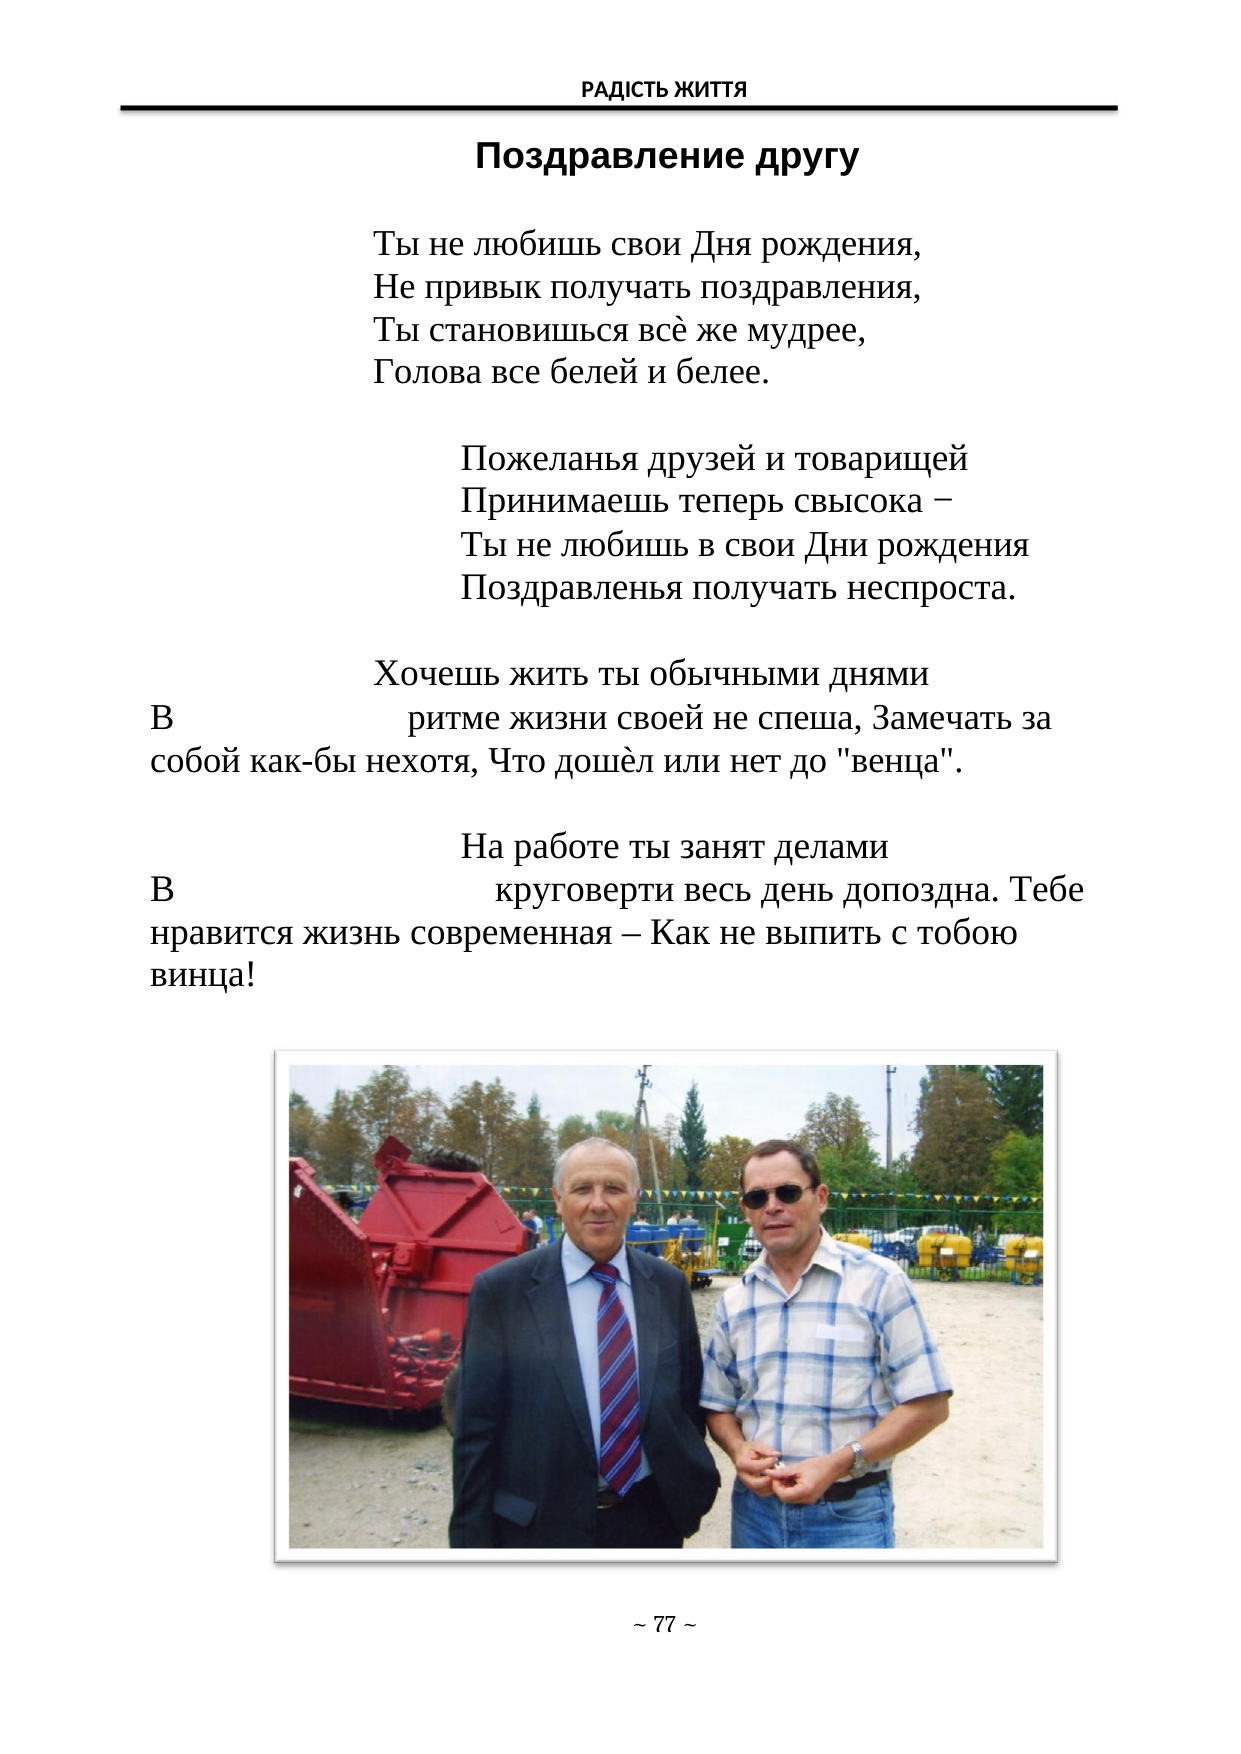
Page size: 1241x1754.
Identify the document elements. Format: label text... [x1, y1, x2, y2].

text Принимаешь теперь свысока − [460, 478, 1090, 521]
text Поздравление другу [475, 133, 1090, 177]
text На работе ты занят делами [460, 823, 1090, 866]
list ритме жизни своей не спеша, Замечать за собой как-бы нехотя, Что дошѐл или нет до "венца". [150, 696, 1090, 780]
picture [264, 1044, 1067, 1575]
text ~ 77 ~ [631, 1611, 1090, 1639]
text Пожеланья друзей и товарищей [460, 435, 1090, 478]
text Хочешь жить ты обычными днями [373, 650, 1090, 693]
text РАДІСТЬ ЖИТТЯ [581, 74, 1090, 104]
text Ты не любишь в свои Дни рождения [460, 522, 1090, 564]
text Ты не любишь свои Дня рождения, Не привык получать поздравления, Ты становишься всѐ же мудрее, Голова все белей и белее. [373, 221, 937, 392]
text Поздравленья получать неспроста. [460, 564, 1090, 607]
picture [113, 101, 1124, 120]
list круговерти весь день допоздна. Тебе нравится жизнь современная – Как не выпить с тобою винца! [150, 868, 1090, 995]
